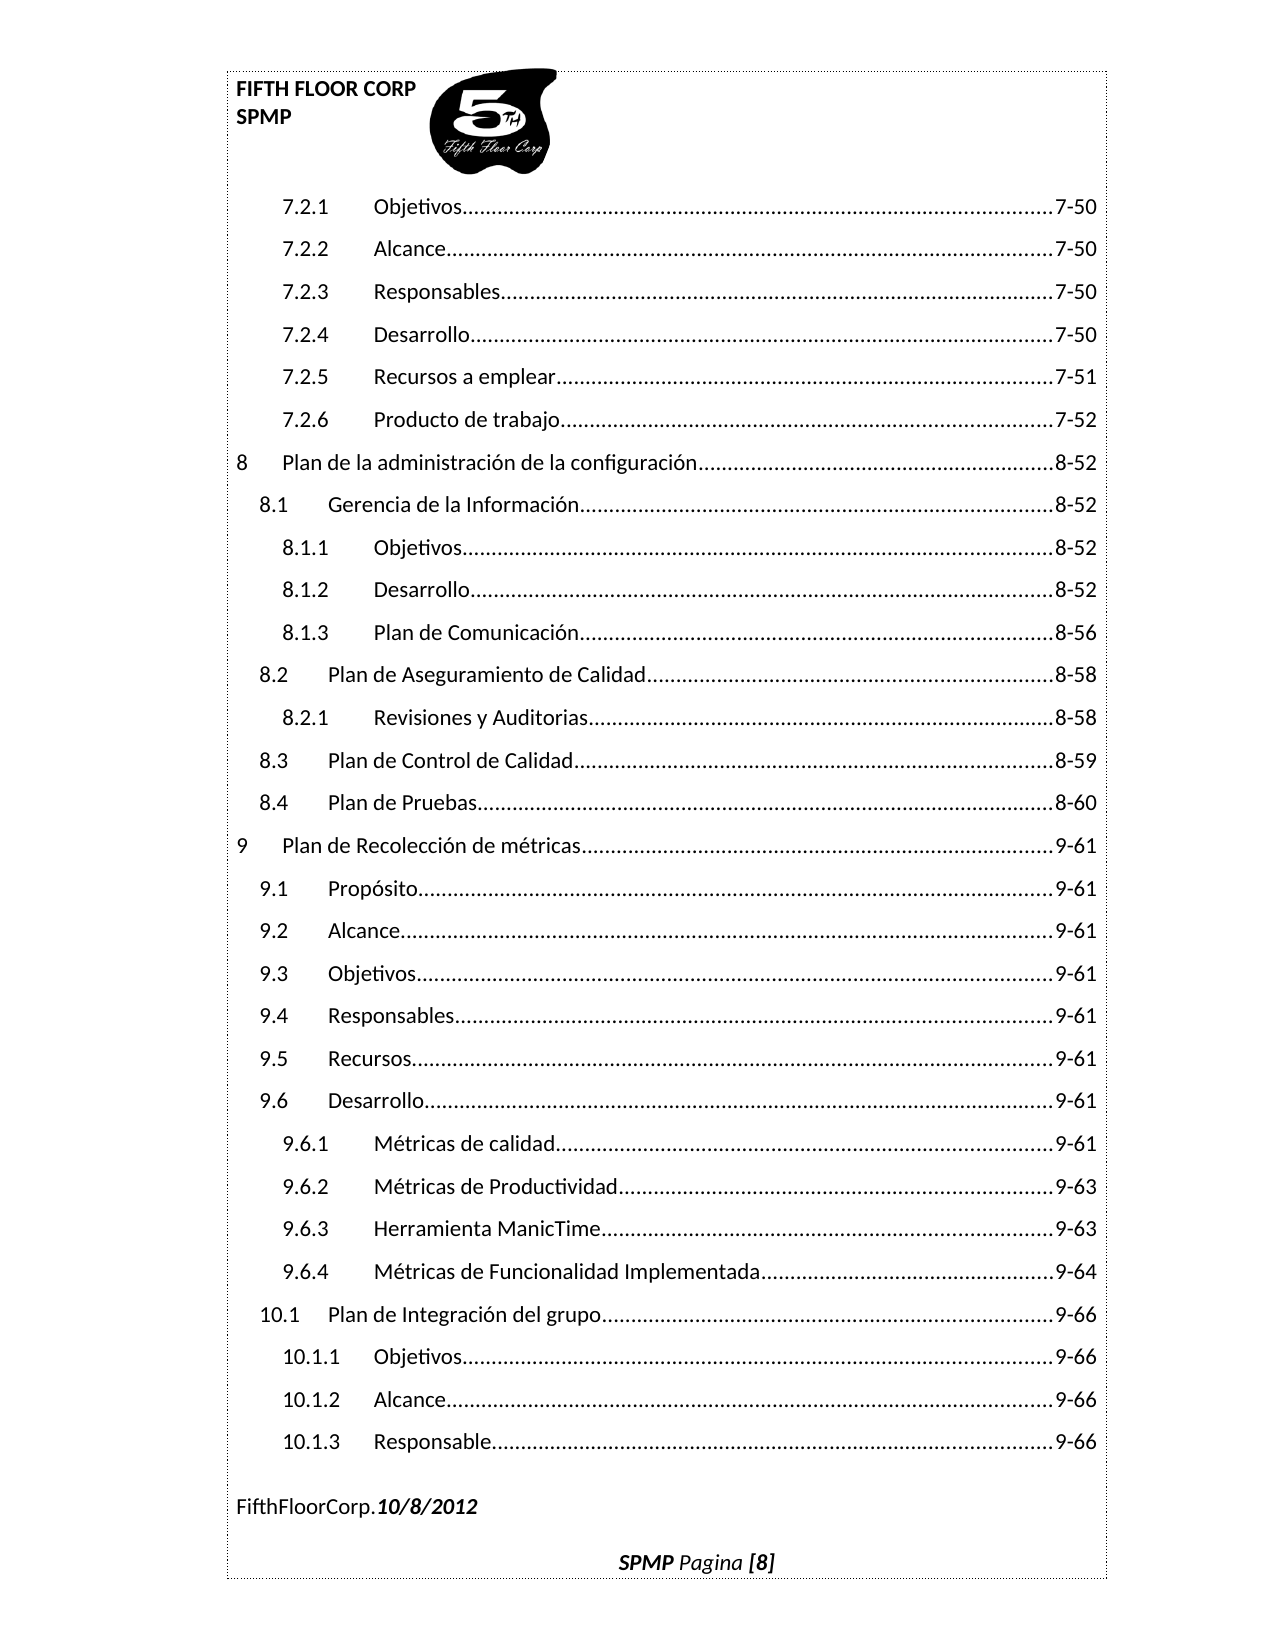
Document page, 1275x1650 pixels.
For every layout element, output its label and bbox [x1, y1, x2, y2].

picture [423, 60, 558, 178]
